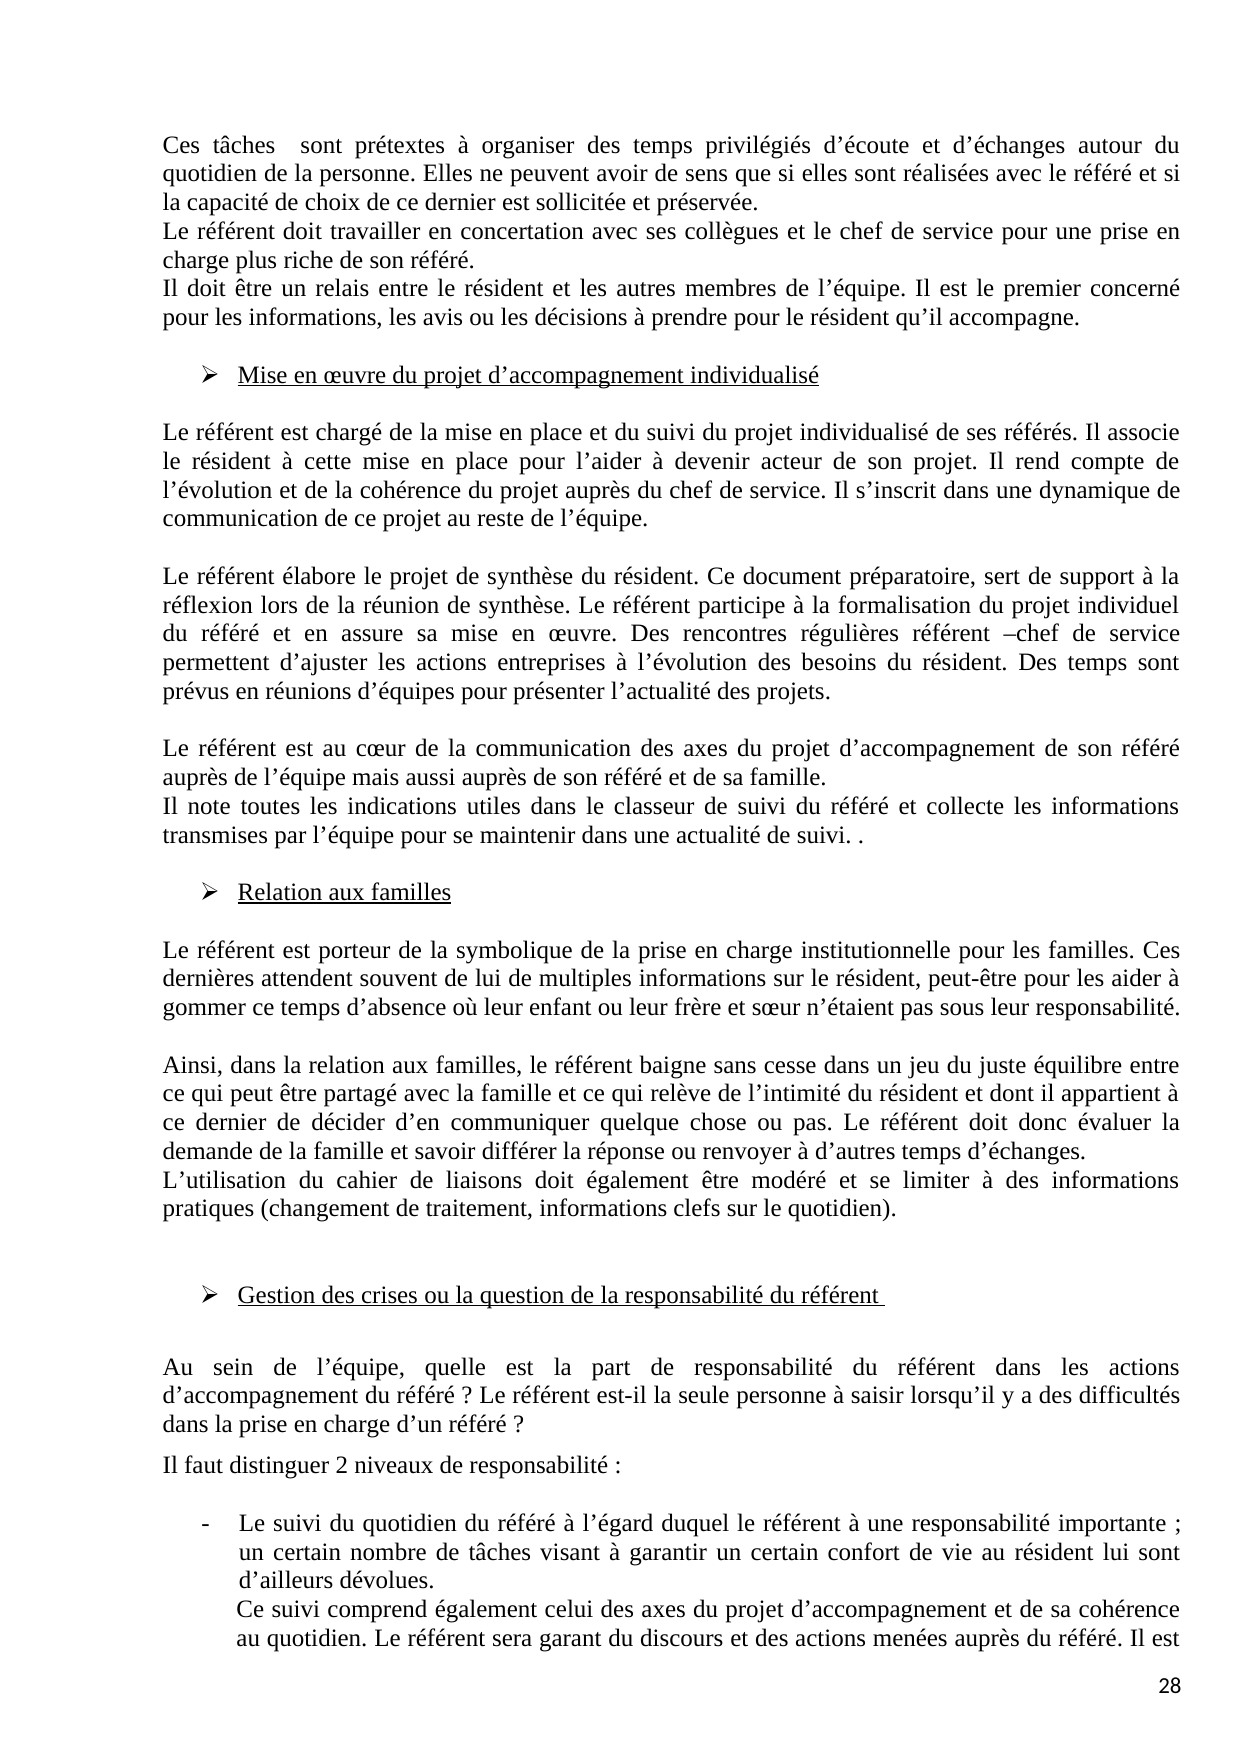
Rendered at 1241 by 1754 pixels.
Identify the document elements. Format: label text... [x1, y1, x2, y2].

text Il faut distinguer 2 niveaux de responsabilité : [126, 1450, 1181, 1479]
text Au sein de l’équipe, quelle est la part de responsabilité du référent dans les actions d’accompagnement du référé ? Le référent est-il la seule personne à saisir lorsqu’il y a des difficultés dans la prise en charge d’un référé ? [162, 1352, 1181, 1438]
text Il note toutes les indications utiles dans le classeur de suivi du référé et collecte les informations transmises par l’équipe pour se maintenir dans une actualité de suivi. . [162, 791, 1181, 848]
list Le suivi du quotidien du référé à l’égard duquel le référent à une responsabilité importante ; un certain nombre de tâches visant à garantir un certain confort de vie au résident lui sont d’ailleurs dévolues. [201, 1508, 1181, 1594]
text Le référent est au cœur de la communication des axes du projet d’accompagnement de son référé auprès de l’équipe mais aussi auprès de son référé et de sa famille. [162, 733, 1181, 791]
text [236, 1594, 1181, 1652]
text L’utilisation du cahier de liaisons doit également être modéré et se limiter à des informations pratiques (changement de traitement, informations clefs sur le quotidien). [162, 1165, 1181, 1222]
list Mise en œuvre du projet d’accompagnement individualisé [200, 360, 1181, 388]
text Le référent est porteur de la symbolique de la prise en charge institutionnelle pour les familles. Ces dernières attendent souvent de lui de multiples informations sur le résident, peut-être pour les aider à gommer ce temps d’absence où leur enfant ou leur frère et sœur n’étaient pas sous leur responsabilité. [162, 935, 1181, 1021]
text Ainsi, dans la relation aux familles, le référent baigne sans cesse dans un jeu du juste équilibre entre ce qui peut être partagé avec la famille et ce qui relève de l’intimité du résident et dont il appartient à ce dernier de décider d’en communiquer quelque chose ou pas. Le référent doit donc évaluer la demande de la famille et savoir différer la réponse ou renvoyer à d’autres temps d’échanges. [162, 1050, 1181, 1165]
list Relation aux familles [200, 877, 1181, 906]
text Il doit être un relais entre le résident et les autres membres de l’équipe. Il est le premier concerné pour les informations, les avis ou les décisions à prendre pour le résident qu’il accompagne. [162, 273, 1181, 331]
text Ces tâches sont prétextes à organiser des temps privilégiés d’écoute et d’échanges autour du quotidien de la personne. Elles ne peuvent avoir de sens que si elles sont réalisées avec le référé et si la capacité de choix de ce dernier est sollicitée et préservée. [162, 130, 1181, 216]
text Le référent doit travailler en concertation avec ses collègues et le chef de service pour une prise en charge plus riche de son référé. [162, 216, 1181, 273]
text Le référent est chargé de la mise en place et du suivi du projet individualisé de ses référés. Il associe le résident à cette mise en place pour l’aider à devenir acteur de son projet. Il rend compte de l’évolution et de la cohérence du projet auprès du chef de service. Il s’inscrit dans une dynamique de communication de ce projet au reste de l’équipe. [162, 417, 1181, 532]
list Gestion des crises ou la question de la responsabilité du référent [200, 1280, 1181, 1308]
text Le référent élabore le projet de synthèse du résident. Ce document préparatoire, sert de support à la réflexion lors de la réunion de synthèse. Le référent participe à la formalisation du projet individuel du référé et en assure sa mise en œuvre. Des rencontres régulières référent –chef de service permettent d’ajuster les actions entreprises à l’évolution des besoins du résident. Des temps sont prévus en réunions d’équipes pour présenter l’actualité des projets. [162, 561, 1181, 705]
